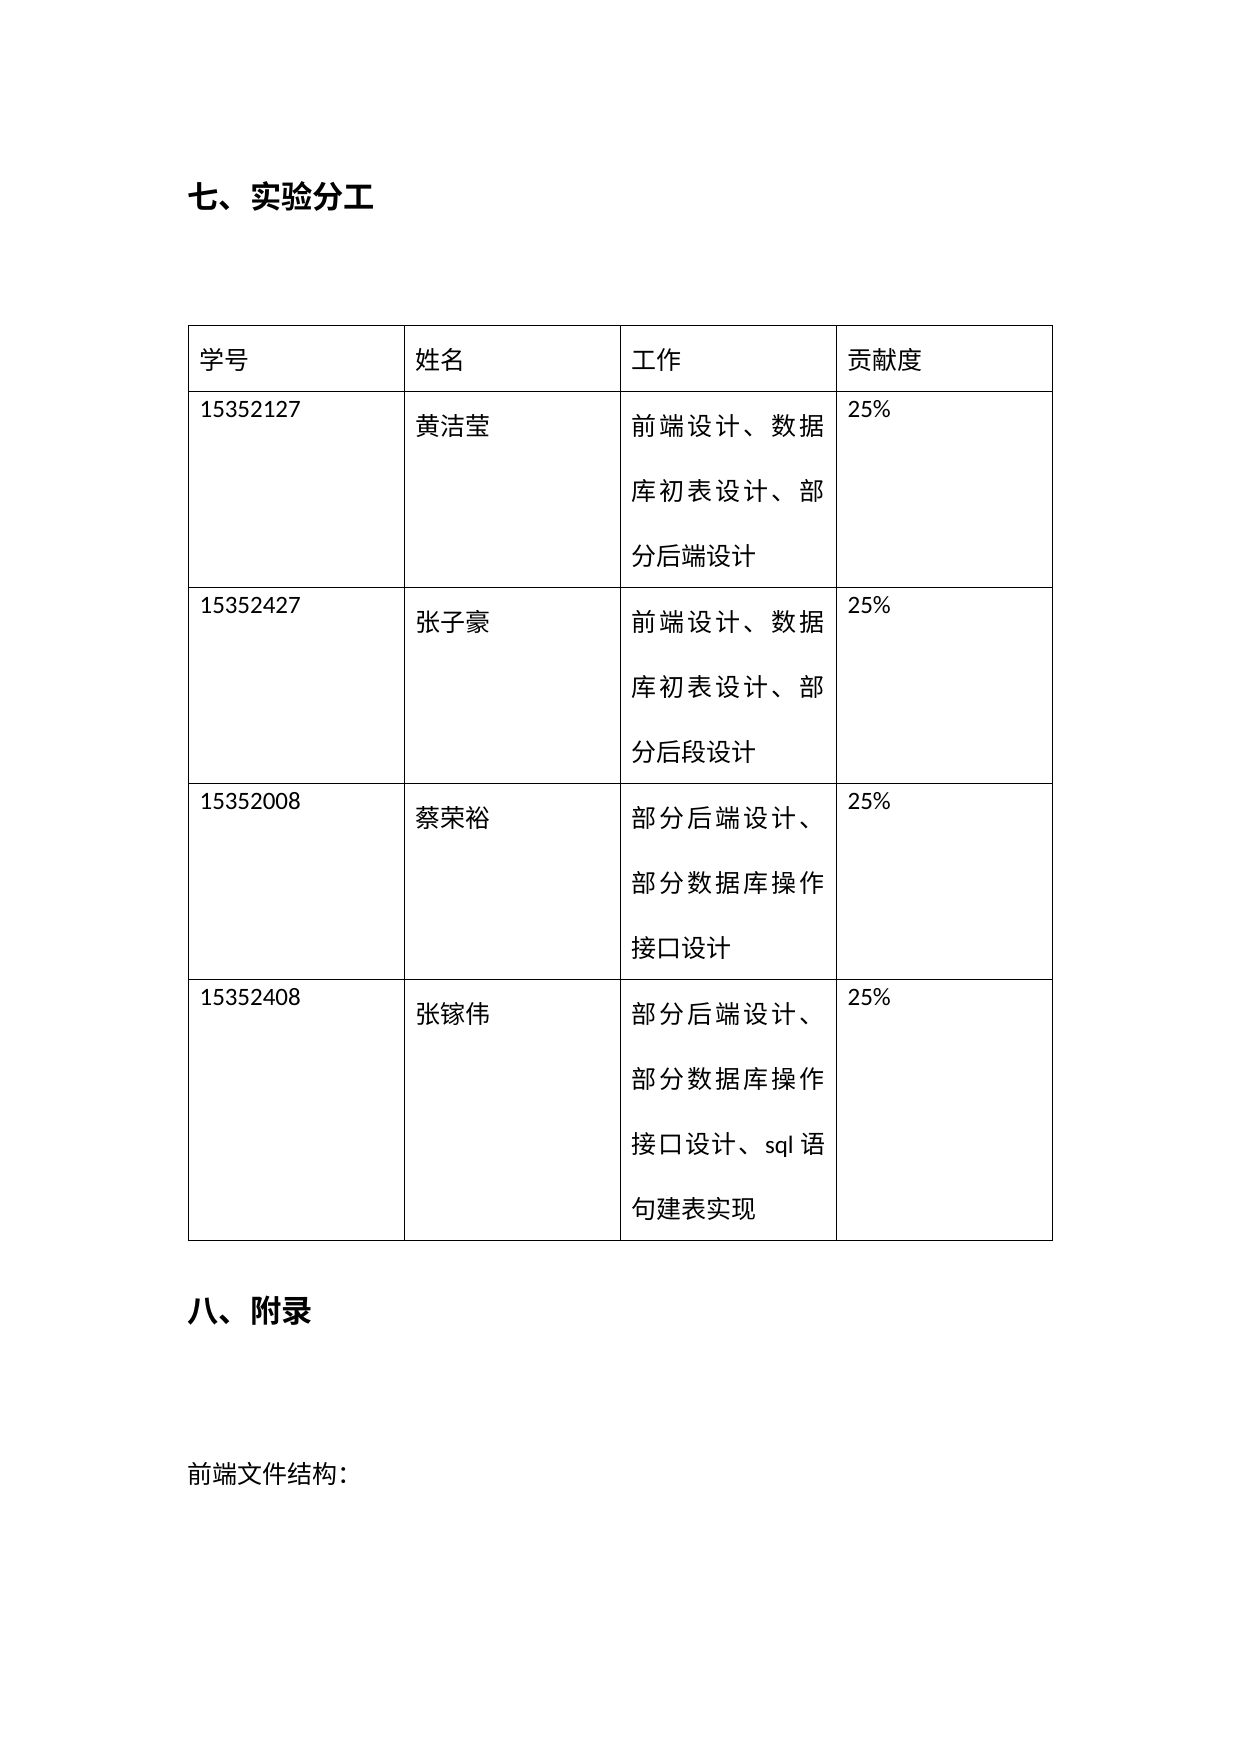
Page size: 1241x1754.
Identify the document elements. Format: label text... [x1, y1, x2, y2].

text 前端文件结构： [187, 1440, 1053, 1505]
table_cell 张子豪 [405, 588, 620, 783]
table_cell 15352127 [189, 392, 404, 587]
table_cell 部分后端设计、部分数据库操作接口设计、sql语句建表实现 [621, 980, 836, 1240]
table_cell 15352427 [189, 588, 404, 783]
table_cell 25% [837, 588, 1052, 783]
table_cell 25% [837, 980, 1052, 1240]
table_cell 部分后端设计、部分数据库操作接口设计 [621, 784, 836, 979]
table_cell 蔡荣裕 [405, 784, 620, 979]
table_cell 黄洁莹 [405, 392, 620, 587]
table_header 贡献度 [837, 326, 1052, 391]
subtitle 七、实验分工 [187, 162, 1053, 227]
table_cell 25% [837, 392, 1052, 587]
table_cell 前端设计、数据库初表设计、部分后端设计 [621, 392, 836, 587]
table_header 姓名 [405, 326, 620, 391]
table_cell 25% [837, 784, 1052, 979]
table_cell 15352008 [189, 784, 404, 979]
table_cell 15352408 [189, 980, 404, 1240]
table_cell 前端设计、数据库初表设计、部分后段设计 [621, 588, 836, 783]
subtitle 八、附录 [187, 1277, 1053, 1342]
table_cell 张镓伟 [405, 980, 620, 1240]
table_header 工作 [621, 326, 836, 391]
table_header 学号 [189, 326, 404, 391]
